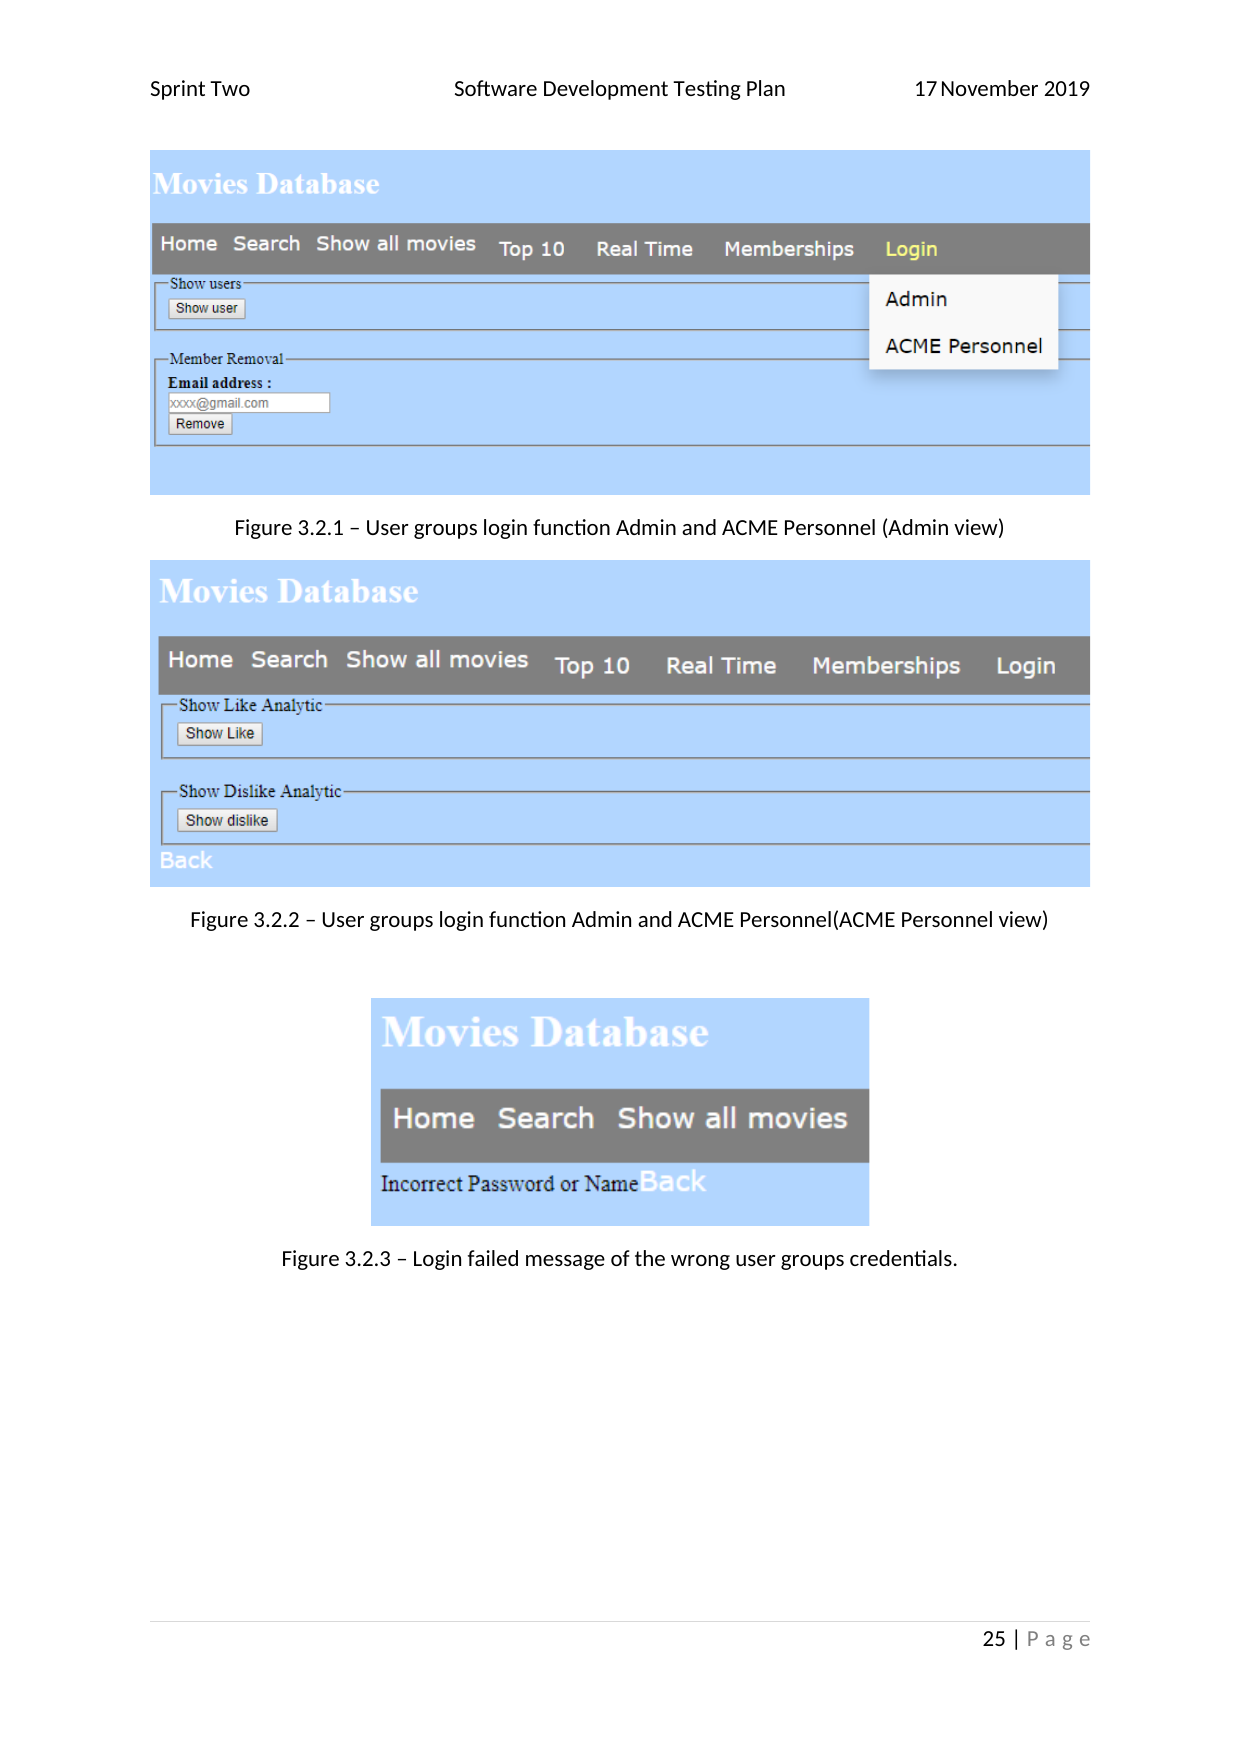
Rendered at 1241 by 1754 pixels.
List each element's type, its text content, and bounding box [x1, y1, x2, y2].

picture [371, 998, 870, 1226]
text Figure 3.2.1 – User groups login function Admin and ACME Personnel (Admin view) [150, 513, 1090, 541]
picture [150, 150, 1091, 495]
picture [150, 560, 1091, 887]
text Figure 3.2.2 – User groups login function Admin and ACME Personnel(ACME Personnel view) [150, 905, 1090, 933]
text Figure 3.2.3 – Login failed message of the wrong user groups credentials. [150, 1244, 1090, 1272]
